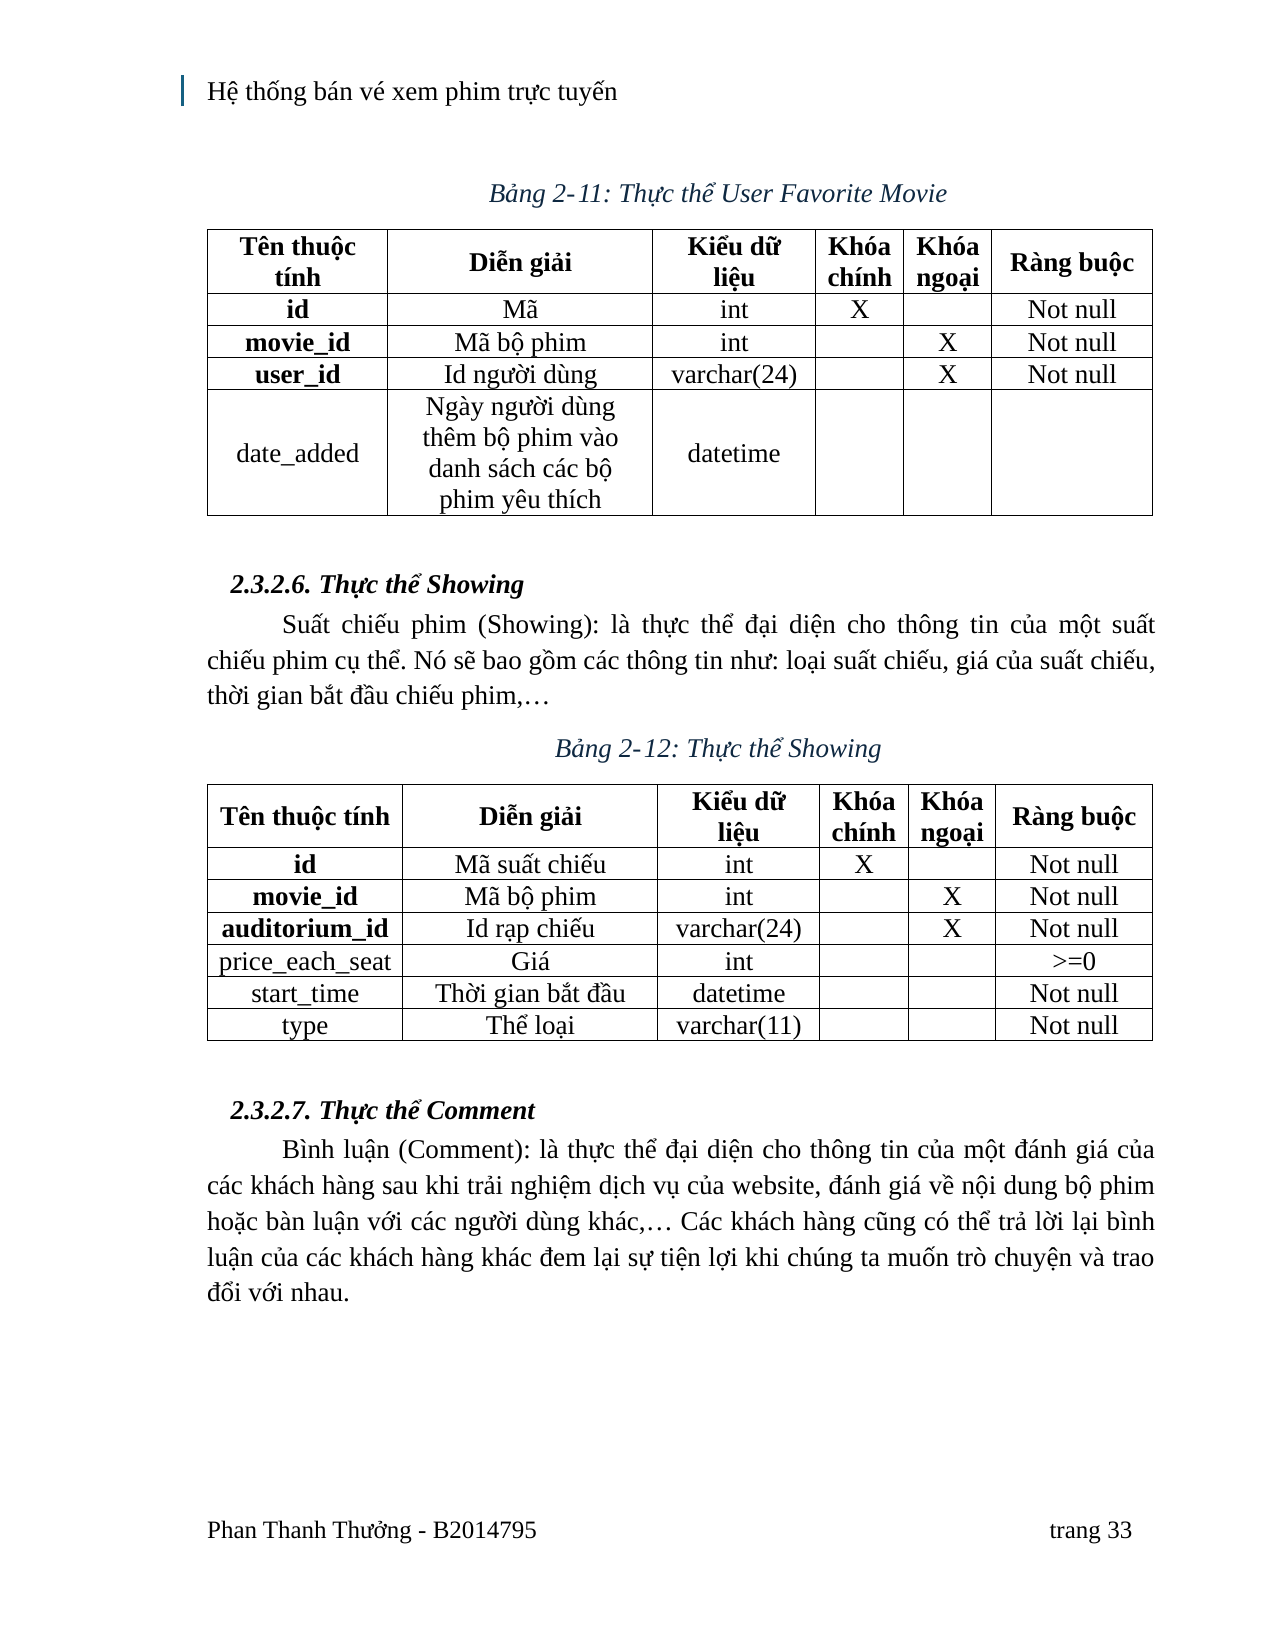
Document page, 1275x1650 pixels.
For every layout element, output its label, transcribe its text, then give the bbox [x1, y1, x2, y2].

table_header Kiểu dữ liệu [658, 785, 819, 847]
text Suất chiếu phim (Showing): là thực thể đại diện cho thông tin của một suất chiếu phim cụ thể. Nó sẽ bao gồm các thông tin như: loại suất chiếu, giá của suất chiếu, thời gian bắt đầu chiếu phim,… [207, 608, 1157, 711]
table_cell [904, 294, 991, 325]
table_cell user_id [208, 358, 387, 389]
table_header Khóa chính [816, 230, 903, 292]
table_cell id [208, 848, 402, 879]
table_cell Mã bộ phim [403, 880, 657, 912]
table_cell datetime [653, 390, 815, 515]
table_cell X [909, 913, 995, 944]
table_cell varchar(24) [658, 913, 819, 944]
table_cell date_added [208, 390, 387, 515]
table_cell X [820, 848, 908, 879]
table_header Ràng buộc [992, 230, 1152, 292]
table_cell Not null [996, 977, 1152, 1008]
table_cell X [816, 294, 903, 325]
table_header Khóa ngoại [909, 785, 995, 847]
table_cell Not null [996, 1009, 1152, 1040]
table_cell varchar(11) [658, 1009, 819, 1040]
table_header Diễn giải [403, 785, 657, 847]
table_cell X [904, 358, 991, 389]
table_header Khóa ngoại [904, 230, 991, 292]
table_cell [909, 1009, 995, 1040]
table_header Ràng buộc [996, 785, 1152, 847]
table_header Kiểu dữ liệu [653, 230, 815, 292]
table_cell int [653, 326, 815, 357]
table_cell price_each_seat [208, 945, 402, 976]
table_cell Mã [388, 294, 652, 325]
table_cell X [909, 880, 995, 912]
table_cell X [904, 326, 991, 357]
table_cell Not null [996, 913, 1152, 944]
table_cell int [658, 945, 819, 976]
table_cell [816, 390, 903, 515]
table_cell int [658, 880, 819, 912]
table_cell type [208, 1009, 402, 1040]
subtitle Thực thể Comment [230, 1094, 1157, 1125]
table_header Khóa chính [820, 785, 908, 847]
table_cell [820, 913, 908, 944]
table_cell Not null [996, 848, 1152, 879]
table_cell int [653, 294, 815, 325]
table_cell [820, 977, 908, 1008]
table_cell movie_id [208, 880, 402, 912]
table_cell [820, 1009, 908, 1040]
table_cell [816, 358, 903, 389]
table_cell [820, 880, 908, 912]
table_cell [816, 326, 903, 357]
table_cell datetime [658, 977, 819, 1008]
text Bình luận (Comment): là thực thể đại diện cho thông tin của một đánh giá của các khách hàng sau khi trải nghiệm dịch vụ của website, đánh giá về nội dung bộ phim hoặc bàn luận với các người dùng khác,… Các khách hàng cũng có thể trả lời lại bình luận của các khách hàng khác đem lại sự tiện lợi khi chúng ta muốn trò chuyện và trao đổi với nhau. [207, 1134, 1157, 1308]
table_cell Mã bộ phim [388, 326, 652, 357]
table_cell [909, 977, 995, 1008]
table_cell [909, 945, 995, 976]
text Bảng 2-12: Thực thể Showing [207, 732, 1157, 763]
subtitle Thực thể Showing [230, 568, 1157, 599]
table_cell [992, 390, 1152, 515]
table_cell varchar(24) [653, 358, 815, 389]
table_cell Not null [996, 880, 1152, 912]
table_cell Giá [403, 945, 657, 976]
text Bảng 2-11: Thực thể User Favorite Movie [207, 177, 1157, 208]
table_cell movie_id [208, 326, 387, 357]
table_cell Id rạp chiếu [403, 913, 657, 944]
table_cell [904, 390, 991, 515]
table_header Tên thuộc tính [208, 230, 387, 292]
table_cell id [208, 294, 387, 325]
table_cell Thể loại [403, 1009, 657, 1040]
table_cell [909, 848, 995, 879]
table_cell Ngày người dùng thêm bộ phim vào danh sách các bộ phim yêu thích [388, 390, 652, 515]
table_cell Mã suất chiếu [403, 848, 657, 879]
table_cell Thời gian bắt đầu [403, 977, 657, 1008]
table_header Tên thuộc tính [208, 785, 402, 847]
table_cell start_time [208, 977, 402, 1008]
table_cell Not null [992, 358, 1152, 389]
table_cell Not null [992, 326, 1152, 357]
table_cell >=0 [996, 945, 1152, 976]
table_header Diễn giải [388, 230, 652, 292]
table_cell Not null [992, 294, 1152, 325]
table_cell int [658, 848, 819, 879]
table_cell [820, 945, 908, 976]
table_cell Id người dùng [388, 358, 652, 389]
table_cell auditorium_id [208, 913, 402, 944]
